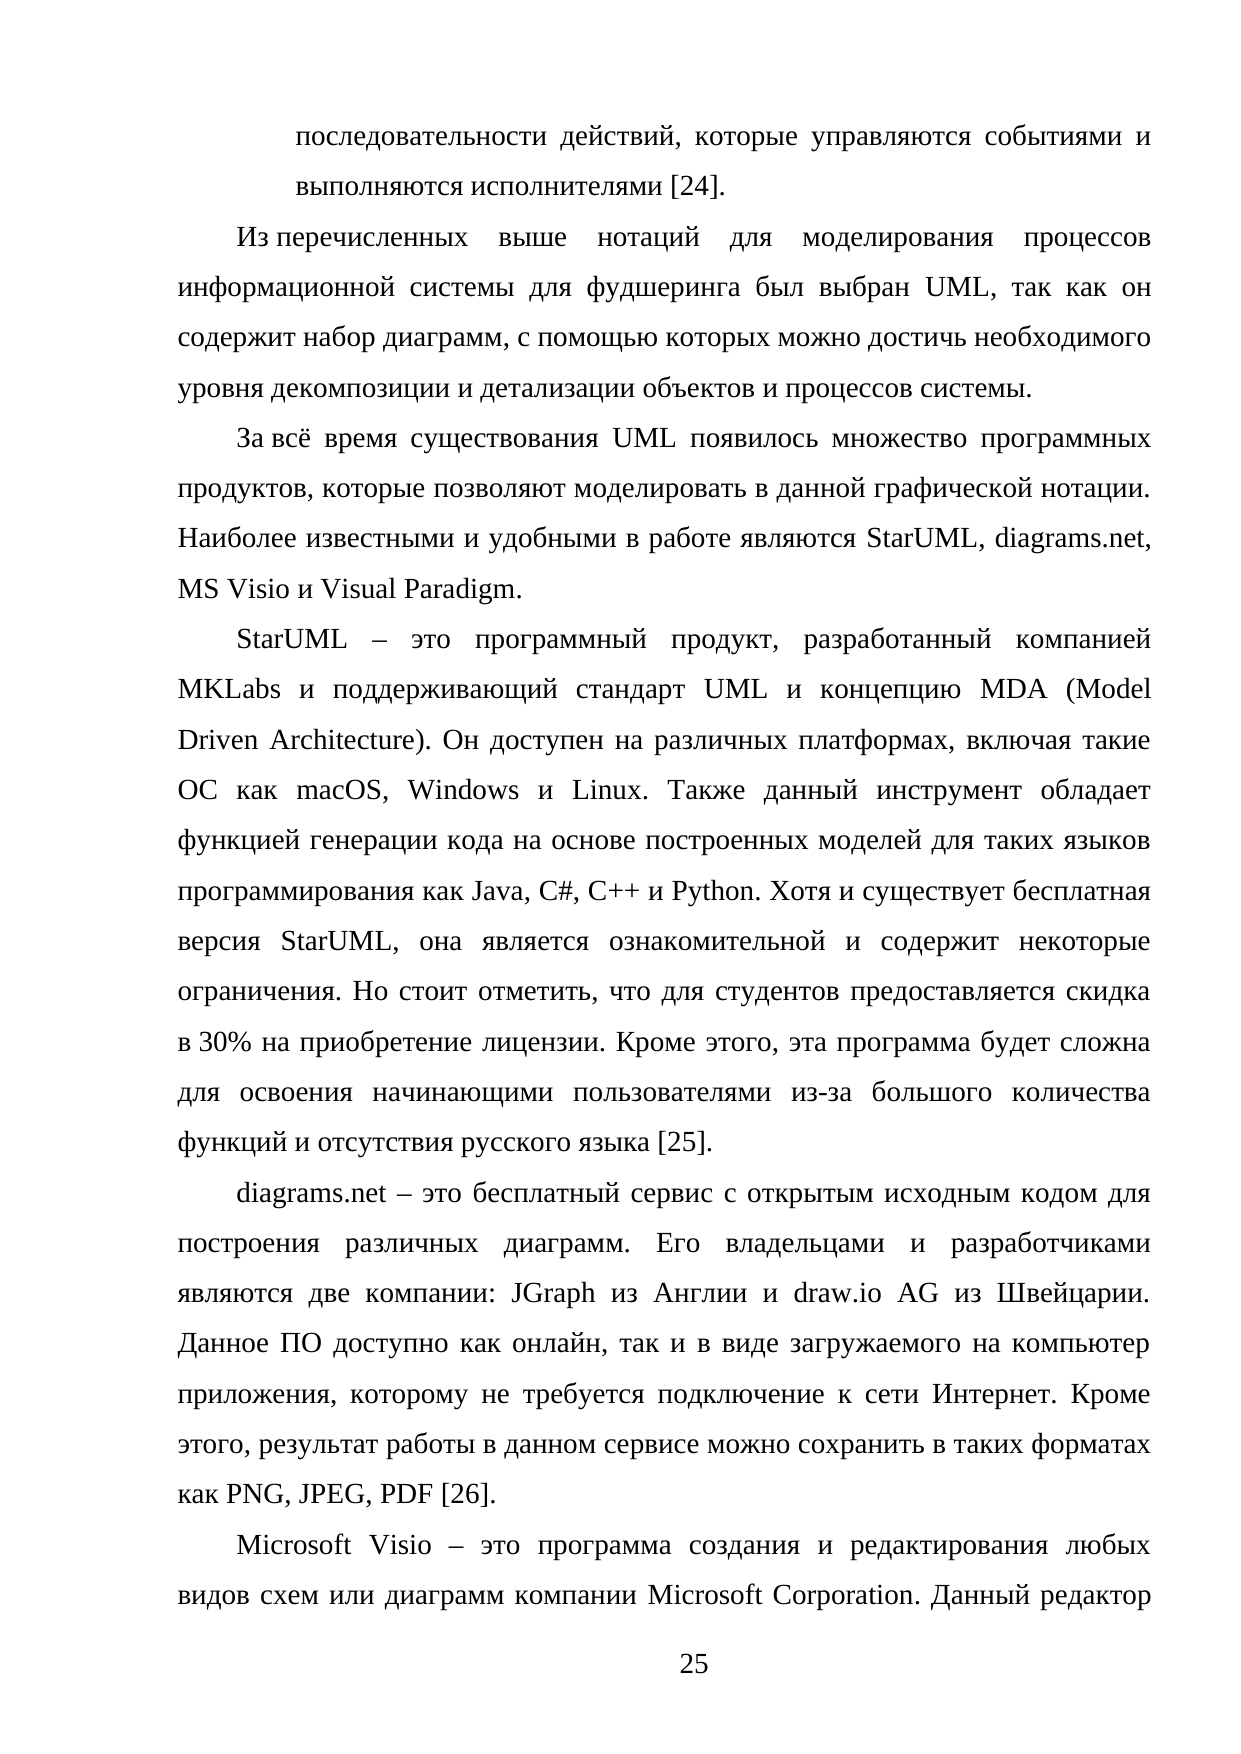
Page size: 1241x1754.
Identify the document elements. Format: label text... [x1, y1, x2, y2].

text diagrams.net – это бесплатный сервис с открытым исходным кодом для построения различных диаграмм. Его владельцами и разработчиками являются две компании: JGraph из Англии и draw.io AG из Швейцарии. Данное ПО доступно как онлайн, так и в виде загружаемого на компьютер приложения, которому не требуется подключение к сети Интернет. Кроме этого, результат работы в данном сервисе можно сохранить в таких форматах как PNG, JPEG, PDF [26]. [177, 1175, 1152, 1510]
text За всё время существования UML появилось множество программных продуктов, которые позволяют моделировать в данной графической нотации. Наиболее известными и удобными в работе являются StarUML, diagrams.net, MS Visio и Visual Paradigm. [177, 420, 1152, 604]
text StarUML – это программный продукт, разработанный компанией MKLabs и поддерживающий стандарт UML и концепцию MDA (Model Driven Architecture). Он доступен на различных платформах, включая такие ОС как macOS, Windows и Linux. Также данный инструмент обладает функцией генерации кода на основе построенных моделей для таких языков программирования как Java, C#, C++ и Python. Хотя и существует бесплатная версия StarUML, она является ознакомительной и содержит некоторые ограничения. Но стоит отметить, что для студентов предоставляется скидка в 30% на приобретение лицензии. Кроме этого, эта программа будет сложна для освоения начинающими пользователями из-за большого количества функций и отсутствия русского языка [25]. [177, 621, 1152, 1158]
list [251, 118, 1152, 202]
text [177, 1527, 1152, 1611]
text Из перечисленных выше нотаций для моделирования процессов информационной системы для фудшеринга был выбран UML, так как он содержит набор диаграмм, с помощью которых можно достичь необходимого уровня декомпозиции и детализации объектов и процессов системы. [177, 219, 1152, 403]
